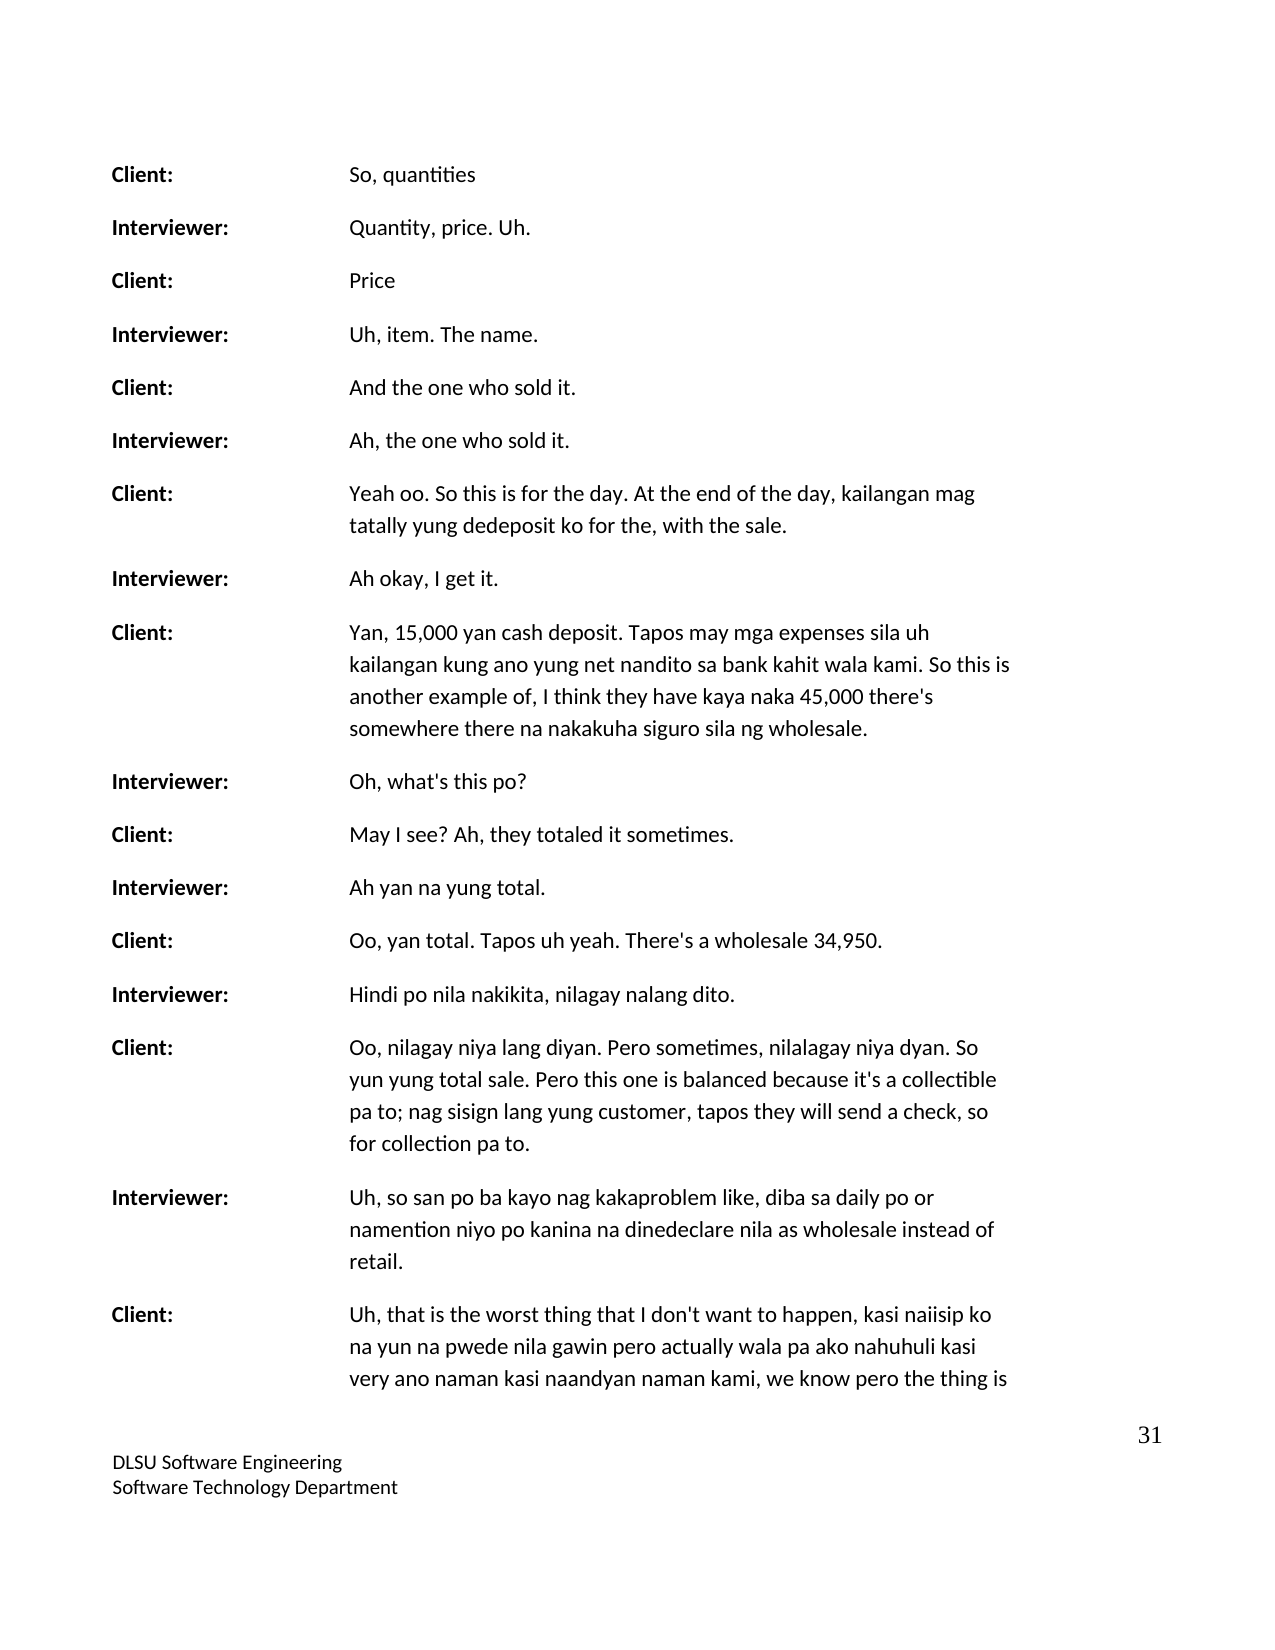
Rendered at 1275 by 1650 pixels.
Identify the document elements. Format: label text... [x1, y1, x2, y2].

table_cell Price [339, 256, 1028, 309]
table_cell Oh, what's this po? [339, 757, 1028, 810]
table_cell So, quantities [339, 150, 1028, 203]
table_cell Client: [101, 363, 339, 416]
table_cell Client: [101, 1023, 339, 1172]
table_cell Interviewer: [101, 969, 339, 1022]
table_cell Interviewer: [101, 309, 339, 362]
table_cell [339, 1290, 1028, 1403]
table_cell Interviewer: [101, 416, 339, 469]
table_cell Yeah oo. So this is for the day. At the end of the day, kailangan mag tatally yung dedeposit ko for the, with the sale. [339, 469, 1028, 554]
table_cell Oo, yan total. Tapos uh yeah. There's a wholesale 34,950. [339, 916, 1028, 969]
table_cell Hindi po nila nakikita, nilagay nalang dito. [339, 969, 1028, 1022]
table_cell Uh, so san po ba kayo nag kakaproblem like, diba sa daily po or namention niyo po kanina na dinedeclare nila as wholesale instead of retail. [339, 1172, 1028, 1290]
table_cell Interviewer: [101, 863, 339, 916]
table_cell Client: [101, 1290, 339, 1403]
table_cell Client: [101, 916, 339, 969]
table_cell Client: [101, 810, 339, 863]
table_cell Yan, 15,000 yan cash deposit. Tapos may mga expenses sila uh kailangan kung ano yung net nandito sa bank kahit wala kami. So this is another example of, I think they have kaya naka 45,000 there's somewhere there na nakakuha siguro sila ng wholesale. [339, 607, 1028, 757]
table_cell Interviewer: [101, 1172, 339, 1290]
table_cell May I see? Ah, they totaled it sometimes. [339, 810, 1028, 863]
table_cell Ah, the one who sold it. [339, 416, 1028, 469]
table_cell Quantity, price. Uh. [339, 203, 1028, 256]
table_cell Client: [101, 469, 339, 554]
table_cell Interviewer: [101, 757, 339, 810]
table_cell Client: [101, 150, 339, 203]
table_cell Client: [101, 607, 339, 757]
table_cell And the one who sold it. [339, 363, 1028, 416]
table_cell Ah yan na yung total. [339, 863, 1028, 916]
table_cell Interviewer: [101, 554, 339, 607]
table_cell Client: [101, 256, 339, 309]
table_cell Ah okay, I get it. [339, 554, 1028, 607]
table_cell Oo, nilagay niya lang diyan. Pero sometimes, nilalagay niya dyan. So yun yung total sale. Pero this one is balanced because it's a collectible pa to; nag sisign lang yung customer, tapos they will send a check, so for collection pa to. [339, 1023, 1028, 1172]
table_cell Uh, item. The name. [339, 309, 1028, 362]
table_cell Interviewer: [101, 203, 339, 256]
